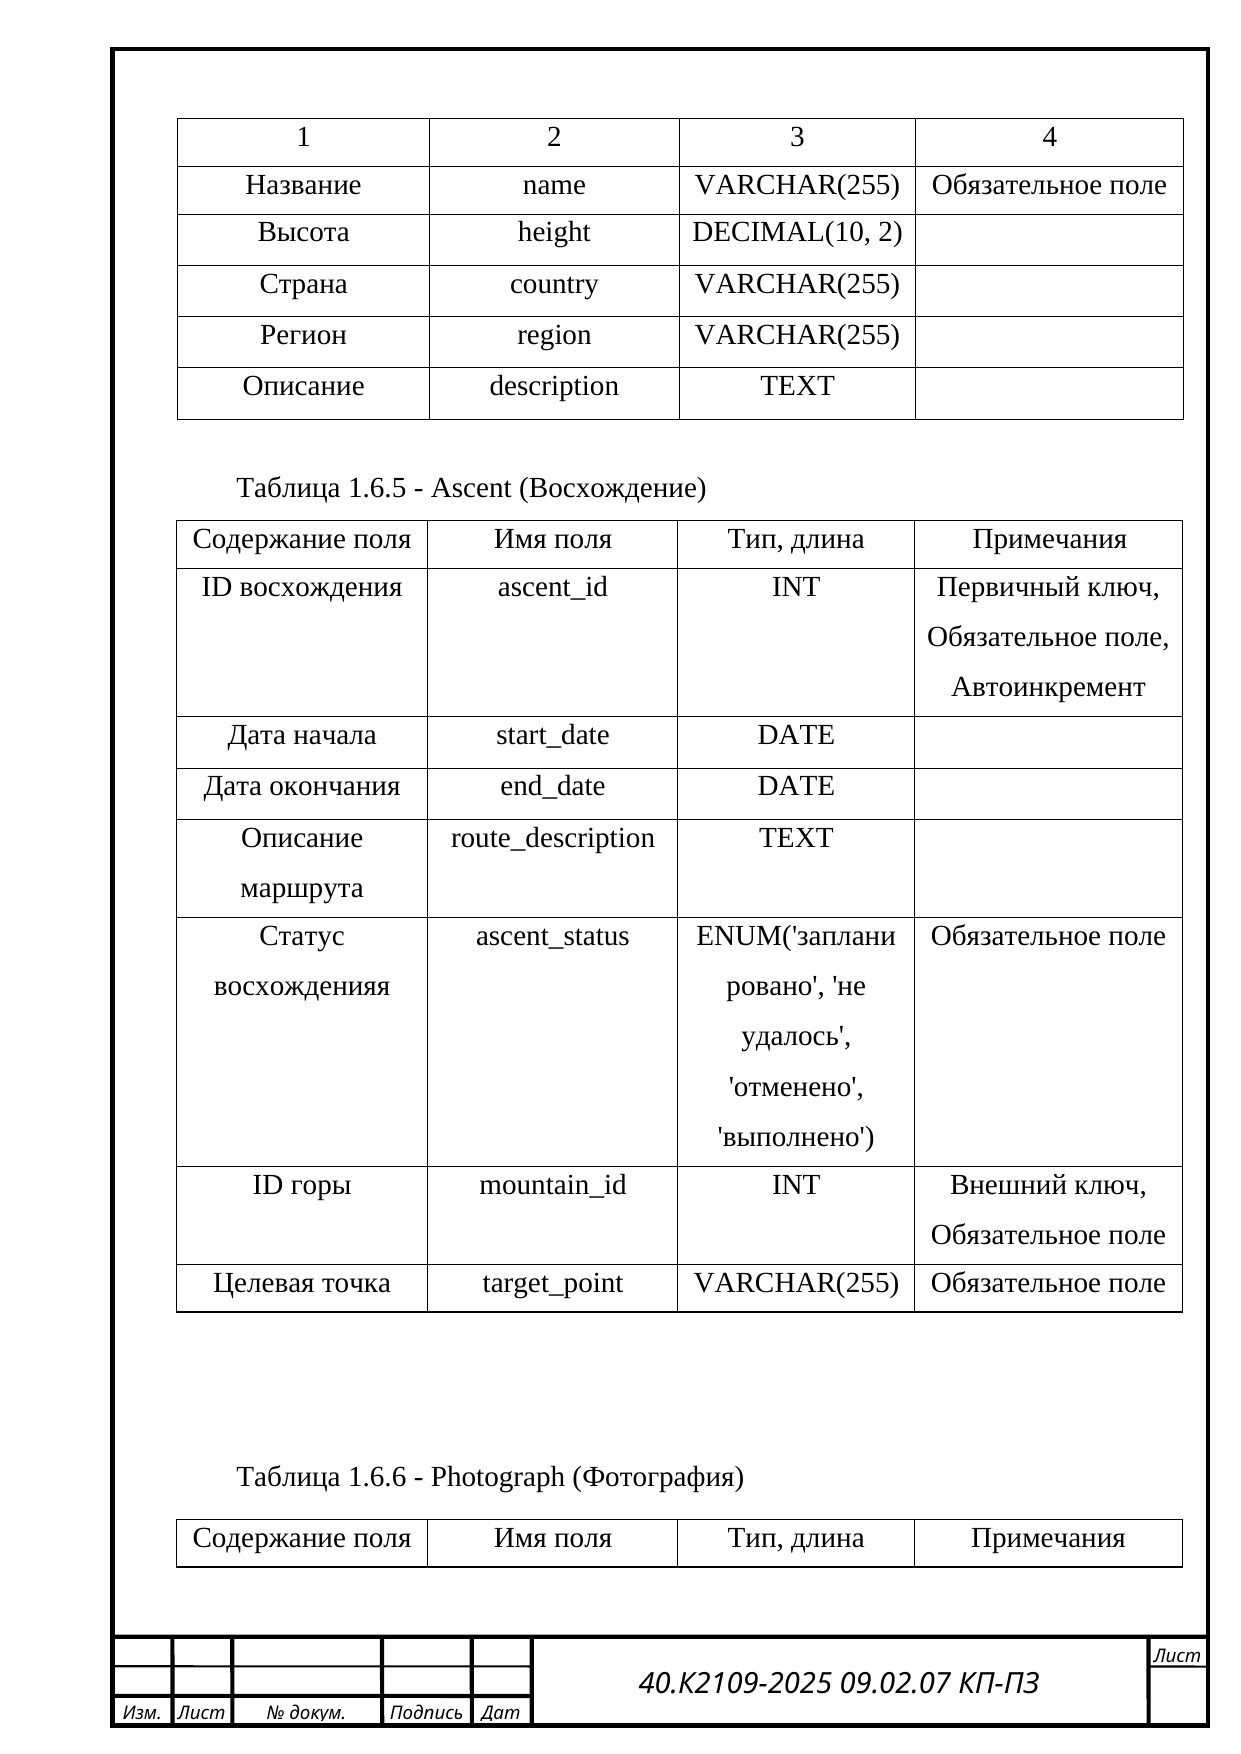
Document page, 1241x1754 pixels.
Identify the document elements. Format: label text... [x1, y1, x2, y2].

table_cell [916, 266, 1183, 316]
text Таблица 1.6.6 - Photograph (Фотография) [236, 1459, 1181, 1493]
table_cell Страна [178, 266, 429, 316]
table_cell [916, 368, 1183, 418]
table_cell DATE [678, 717, 914, 767]
table_cell start_date [428, 717, 677, 767]
table_header Содержание поля [177, 521, 427, 568]
table_cell DATE [678, 769, 914, 819]
table_cell Обязательное поле [915, 918, 1182, 1166]
table_cell [915, 717, 1182, 767]
table_header Примечания [915, 521, 1182, 568]
table_cell [915, 820, 1182, 917]
table_header Примечания [915, 1520, 1182, 1566]
table_cell end_date [428, 769, 677, 819]
table_cell Название [178, 167, 429, 213]
table_cell INT [678, 569, 914, 716]
table_cell Дата окончания [177, 769, 427, 819]
table_cell Регион [178, 317, 429, 367]
table_header 1 [178, 119, 429, 166]
table_header Имя поля [428, 521, 677, 568]
table_header Содержание поля [177, 1520, 427, 1566]
table_cell [916, 215, 1183, 265]
table_cell VARCHAR(255) [680, 266, 915, 316]
table_header 4 [916, 119, 1183, 166]
table_cell Первичный ключ, Обязательное поле, Автоинкремент [915, 569, 1182, 716]
table_cell name [430, 167, 679, 213]
table_cell height [430, 215, 679, 265]
table_cell [916, 317, 1183, 367]
table_cell region [430, 317, 679, 367]
table_cell TEXT [680, 368, 915, 418]
table_cell ascent_id [428, 569, 677, 716]
table_cell VARCHAR(255) [680, 317, 915, 367]
table_cell Дата начала [177, 717, 427, 767]
table_cell Статус восхожденияя [177, 918, 427, 1166]
table_cell Высота [178, 215, 429, 265]
text Таблица 1.6.5 - Ascent (Восхождение) [177, 470, 1181, 503]
table_cell Описание маршрута [177, 820, 427, 917]
table_cell VARCHAR(255) [680, 167, 915, 213]
table_cell TEXT [678, 820, 914, 917]
table_cell mountain_id [428, 1167, 677, 1264]
table_cell route_description [428, 820, 677, 917]
table_cell Обязательное поле [916, 167, 1183, 213]
table_header Имя поля [428, 1520, 677, 1566]
table_cell Внешний ключ, Обязательное поле [915, 1167, 1182, 1264]
table_cell VARCHAR(255) [678, 1265, 914, 1311]
table_header 2 [430, 119, 679, 166]
table_cell [915, 769, 1182, 819]
table_cell Описание [178, 368, 429, 418]
table_cell country [430, 266, 679, 316]
table_cell target_point [428, 1265, 677, 1311]
table_cell ID восхождения [177, 569, 427, 716]
table_cell ascent_status [428, 918, 677, 1166]
table_cell description [430, 368, 679, 418]
table_header 3 [680, 119, 915, 166]
table_cell ENUM('запланировано', 'не удалось', 'отменено', 'выполнено') [678, 918, 914, 1166]
table_header Тип, длина [678, 1520, 914, 1566]
table_header Тип, длина [678, 521, 914, 568]
table_cell INT [678, 1167, 914, 1264]
table_cell ID горы [177, 1167, 427, 1264]
table_cell DECIMAL(10, 2) [680, 215, 915, 265]
table_cell Обязательное поле [915, 1265, 1182, 1311]
table_cell Целевая точка [177, 1265, 427, 1311]
